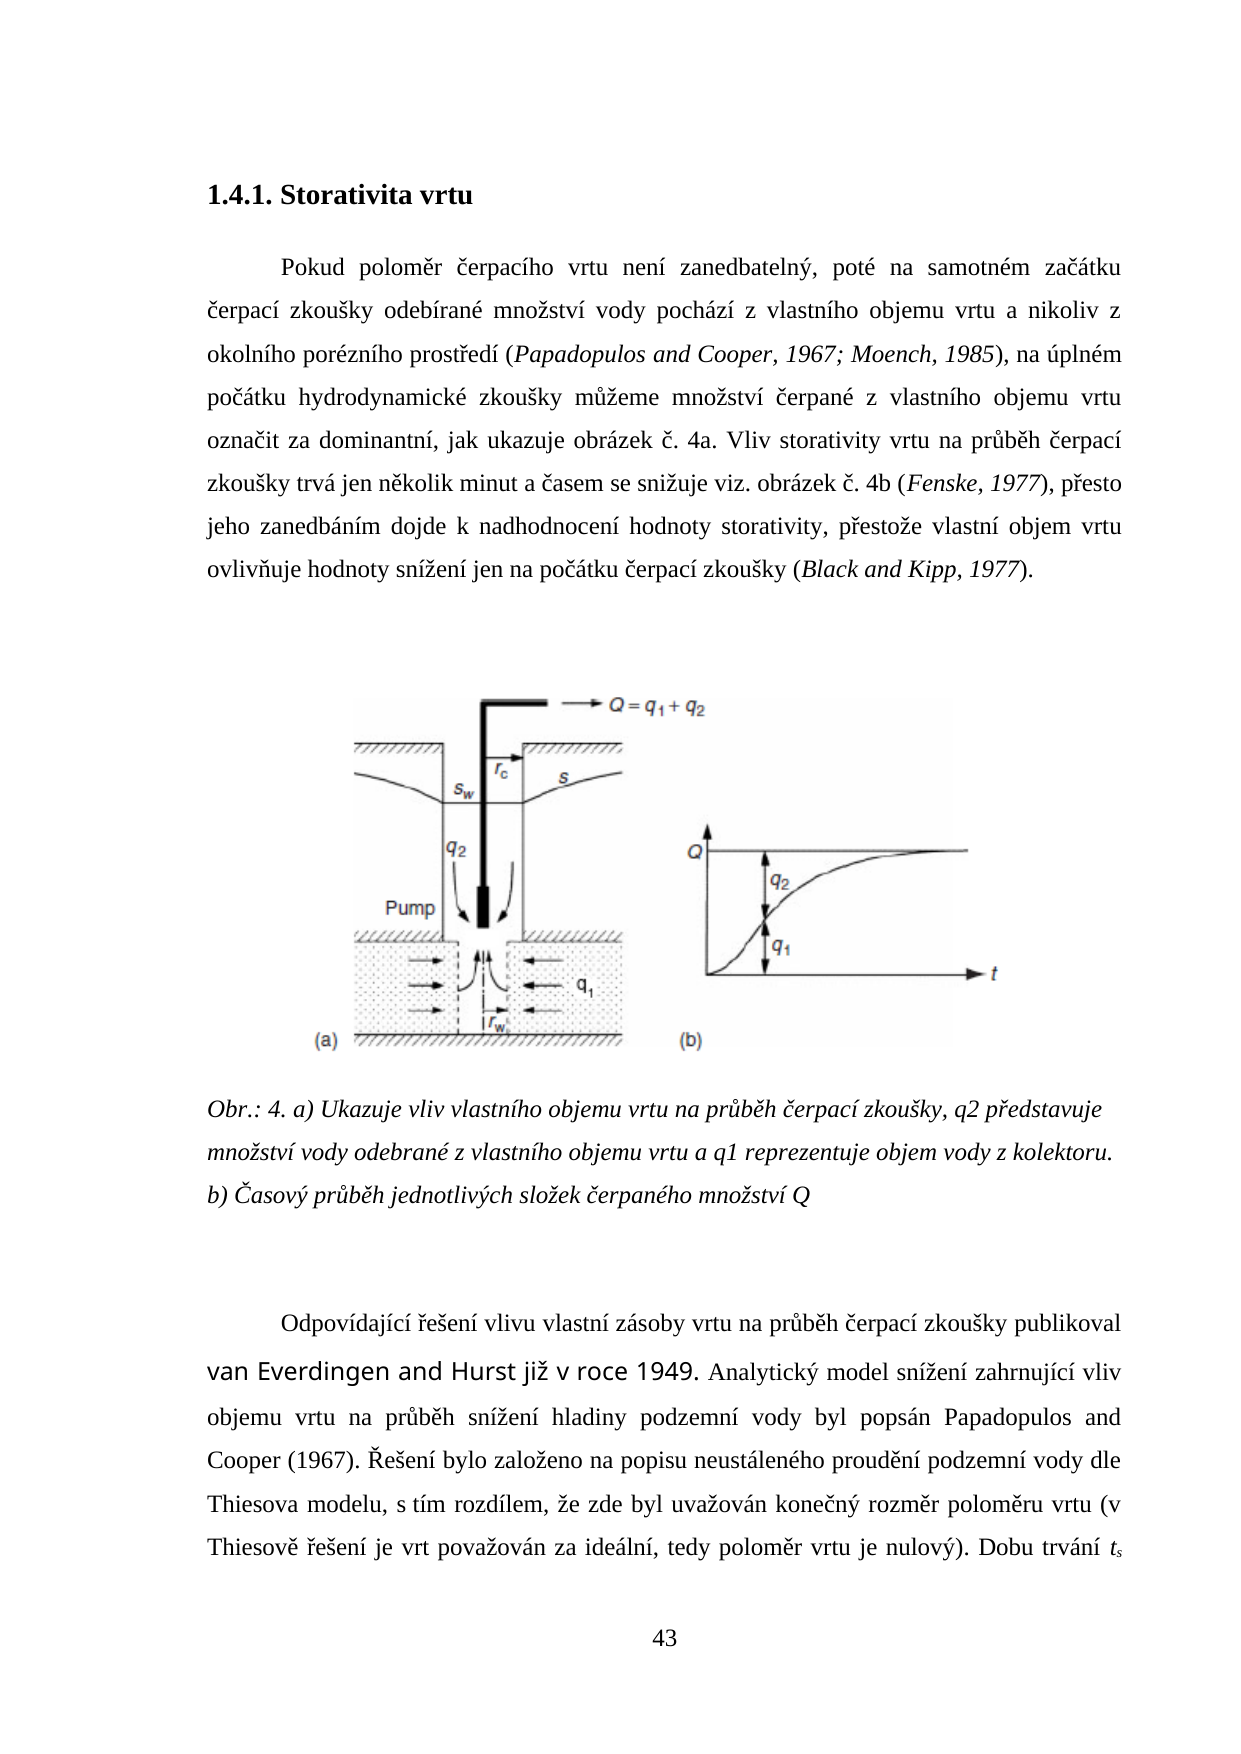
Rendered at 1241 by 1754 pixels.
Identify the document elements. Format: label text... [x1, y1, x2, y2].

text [207, 1308, 1122, 1561]
subtitle 1.4.1. Storativita vrtu [207, 177, 1122, 211]
text Obr.: 4. a) Ukazuje vliv vlastního objemu vrtu na průběh čerpací zkoušky, q2 představuje množství vody odebrané z vlastního objemu vrtu a q1 reprezentuje objem vody z kolektoru. b) Časový průběh jednotlivých složek čerpaného množství Q [207, 1094, 1122, 1209]
text Pokud poloměr čerpacího vrtu není zanedbatelný, poté na samotném začátku čerpací zkoušky odebírané množství vody pochází z vlastního objemu vrtu a nikoliv z okolního porézního prostředí (Papadopulos and Cooper, 1967; Moench, 1985), na úplném počátku hydrodynamické zkoušky můžeme množství čerpané z vlastního objemu vrtu označit za dominantní, jak ukazuje obrázek č. 4a. Vliv storativity vrtu na průběh čerpací zkoušky trvá jen několik minut a časem se snižuje viz. obrázek č. 4b (Fenske, 1977), přesto jeho zanedbáním dojde k nadhodnocení hodnoty storativity, přestože vlastní objem vrtu ovlivňuje hodnoty snížení jen na počátku čerpací zkoušky (Black and Kipp, 1977). [207, 252, 1122, 583]
picture [309, 682, 1020, 1059]
